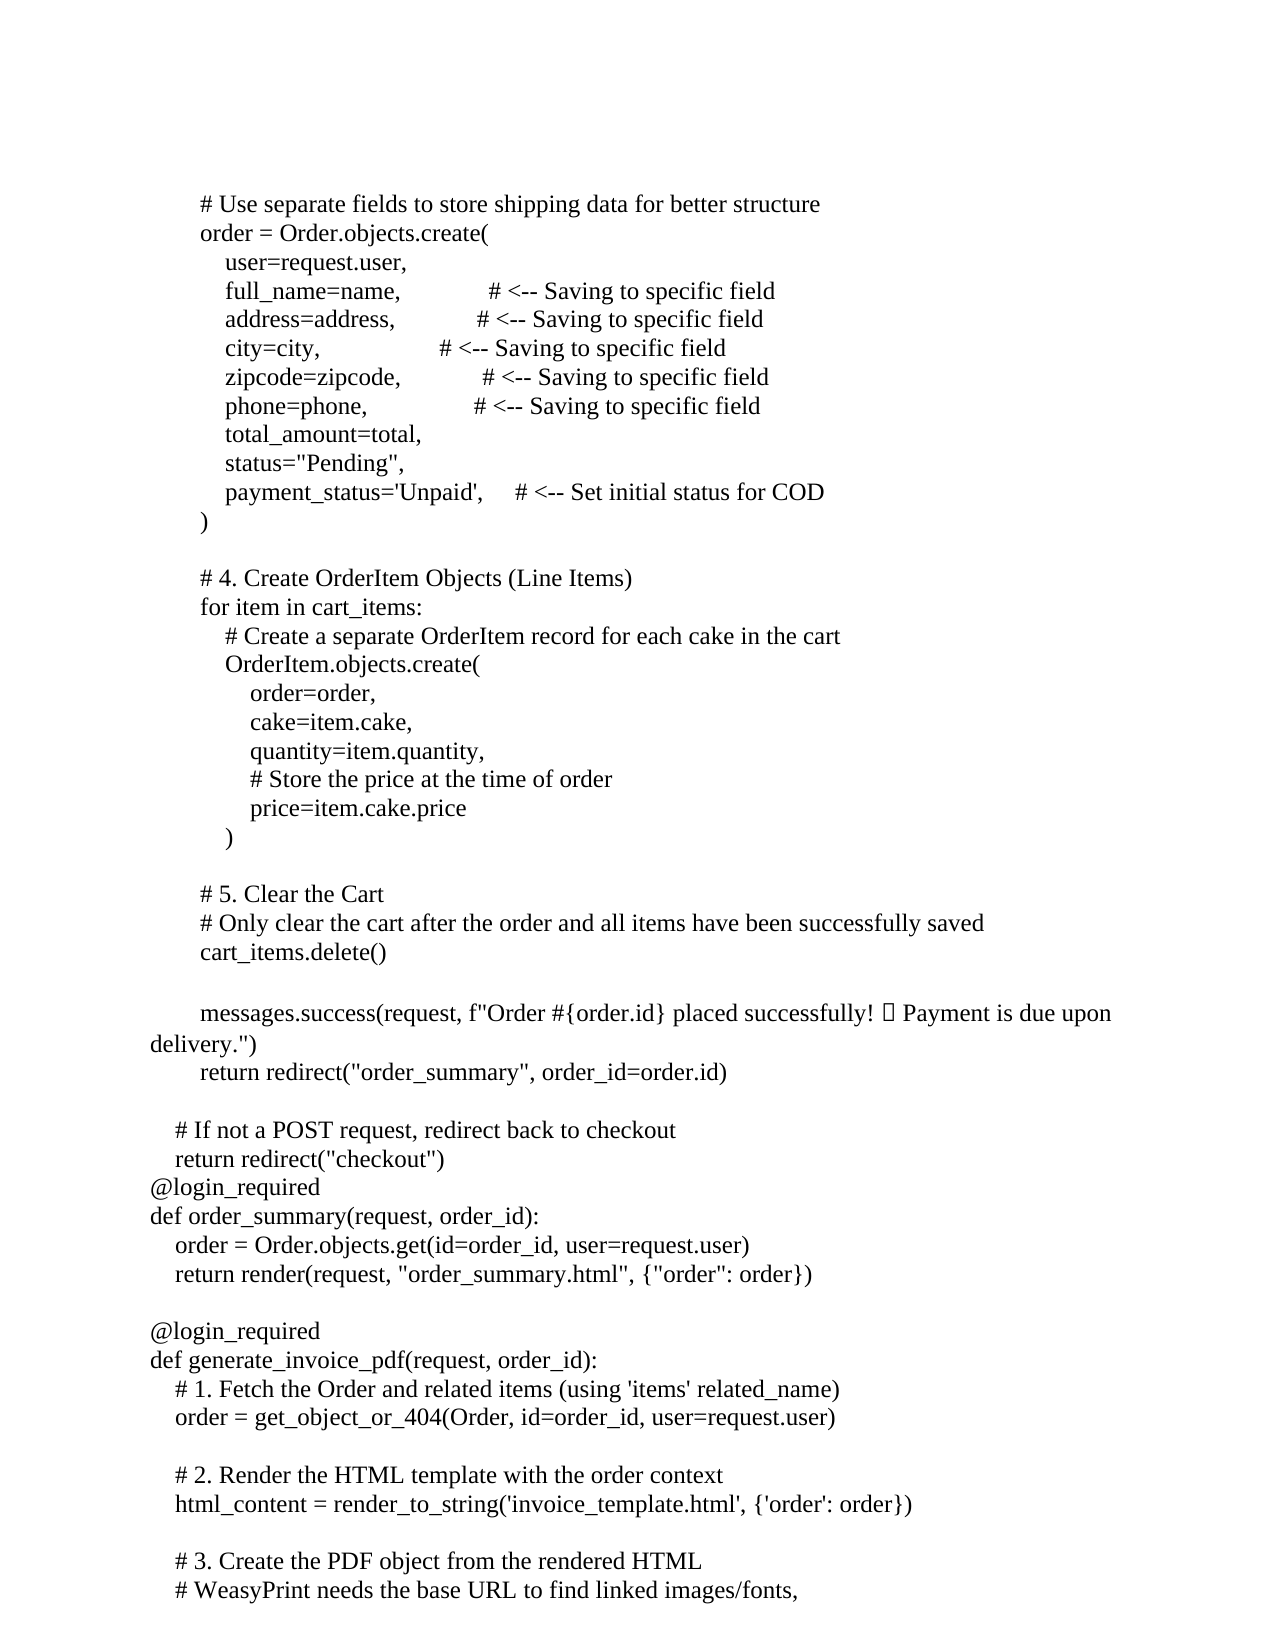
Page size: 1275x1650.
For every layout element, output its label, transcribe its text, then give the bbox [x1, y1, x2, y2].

text ) [150, 822, 1162, 851]
text # Create a separate OrderItem record for each cake in the cart [150, 621, 1162, 649]
text total_amount=total, [150, 419, 1162, 448]
text # Only clear the cart after the order and all items have been successfully saved [150, 908, 1162, 937]
text # 5. Clear the Cart [150, 879, 1162, 908]
text def order_summary(request, order_id): [150, 1201, 1162, 1230]
text OrderItem.objects.create( [150, 649, 1162, 678]
text ) [150, 506, 1162, 534]
text order = get_object_or_404(Order, id=order_id, user=request.user) [150, 1402, 1162, 1431]
text # WeasyPrint needs the base URL to find linked images/fonts, [150, 1575, 1162, 1604]
text return render(request, "order_summary.html", {"order": order}) [150, 1259, 1162, 1287]
text price=item.cake.price [150, 793, 1162, 822]
text messages.success(request, f"Order #{order.id} placed successfully! 🎉 Payment is due upon delivery.") [150, 994, 1162, 1057]
text phone=phone, # <-- Saving to specific field [150, 391, 1162, 419]
text order = Order.objects.get(id=order_id, user=request.user) [150, 1230, 1162, 1259]
text payment_status='Unpaid', # <-- Set initial status for COD [150, 477, 1162, 506]
text order = Order.objects.create( [150, 218, 1162, 247]
text # 4. Create OrderItem Objects (Line Items) [150, 563, 1162, 592]
text @login_required [150, 1172, 1162, 1201]
text html_content = render_to_string('invoice_template.html', {'order': order}) [150, 1489, 1162, 1517]
text user=request.user, [150, 247, 1162, 276]
text order=order, [150, 678, 1162, 707]
text # 1. Fetch the Order and related items (using 'items' related_name) [150, 1374, 1162, 1402]
text return redirect("checkout") [150, 1144, 1162, 1172]
text @login_required [150, 1316, 1162, 1345]
text status="Pending", [150, 448, 1162, 477]
text address=address, # <-- Saving to specific field [150, 304, 1162, 333]
text # 2. Render the HTML template with the order context [150, 1460, 1162, 1489]
text cake=item.cake, [150, 707, 1162, 736]
text for item in cart_items: [150, 592, 1162, 621]
text # Use separate fields to store shipping data for better structure [150, 189, 1162, 218]
text cart_items.delete() [150, 937, 1162, 966]
text # Store the price at the time of order [150, 764, 1162, 793]
text def generate_invoice_pdf(request, order_id): [150, 1345, 1162, 1374]
text full_name=name, # <-- Saving to specific field [150, 276, 1162, 304]
text zipcode=zipcode, # <-- Saving to specific field [150, 362, 1162, 391]
text quantity=item.quantity, [150, 736, 1162, 764]
text city=city, # <-- Saving to specific field [150, 333, 1162, 362]
text return redirect("order_summary", order_id=order.id) [150, 1057, 1162, 1086]
text # If not a POST request, redirect back to checkout [150, 1115, 1162, 1144]
text # 3. Create the PDF object from the rendered HTML [150, 1546, 1162, 1575]
